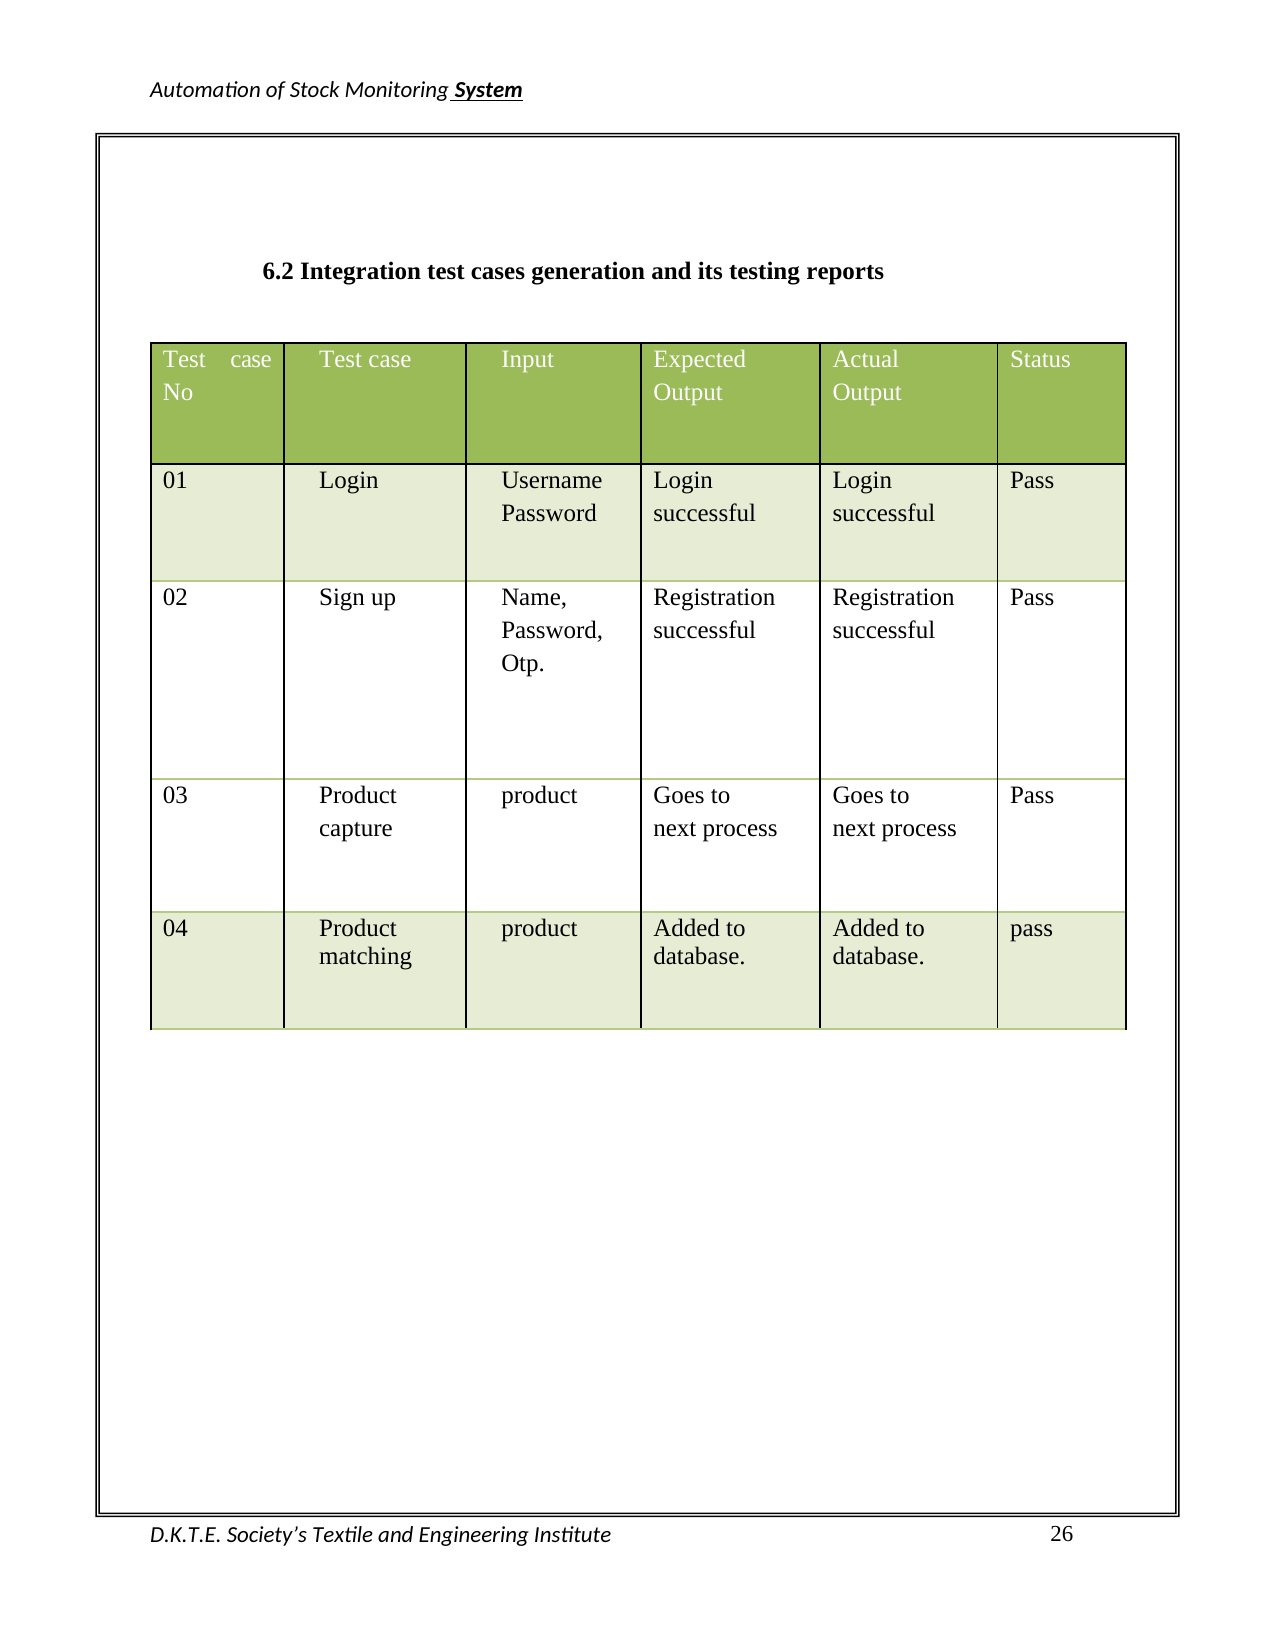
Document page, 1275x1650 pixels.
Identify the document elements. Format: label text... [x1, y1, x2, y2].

table_cell Name, Password, Otp. [467, 582, 640, 778]
table_cell Pass [998, 780, 1125, 911]
table_cell product [467, 913, 640, 1028]
table_cell Goes to next process [642, 780, 819, 911]
table_cell Added to database. [821, 913, 997, 1028]
table_cell Pass [998, 465, 1125, 580]
table_header Expected Output [642, 344, 819, 463]
table_cell Login [285, 465, 465, 580]
text 6.2 Integration test cases generation and its testing reports [262, 256, 1152, 284]
table_header Test case [285, 344, 465, 463]
table_header Test case No [152, 344, 283, 463]
table_cell pass [998, 913, 1125, 1028]
table_header Status [998, 344, 1125, 463]
table_cell Registration successful [642, 582, 819, 778]
table_header Actual Output [821, 344, 997, 463]
table_cell 01 [152, 465, 283, 580]
table_cell Product capture [285, 780, 465, 911]
table_cell Pass [998, 582, 1125, 778]
table_cell product [467, 780, 640, 911]
table_cell 03 [152, 780, 283, 911]
table_cell Login successful [821, 465, 997, 580]
table_header Input [467, 344, 640, 463]
table_cell Added to database. [642, 913, 819, 1028]
table_cell 02 [152, 582, 283, 778]
table_cell Login successful [642, 465, 819, 580]
table_cell Goes to next process [821, 780, 997, 911]
table_cell Product matching [285, 913, 465, 1028]
table_cell Registration successful [821, 582, 997, 778]
table_cell 04 [152, 913, 283, 1028]
table_cell Username Password [467, 465, 640, 580]
table_cell Sign up [285, 582, 465, 778]
